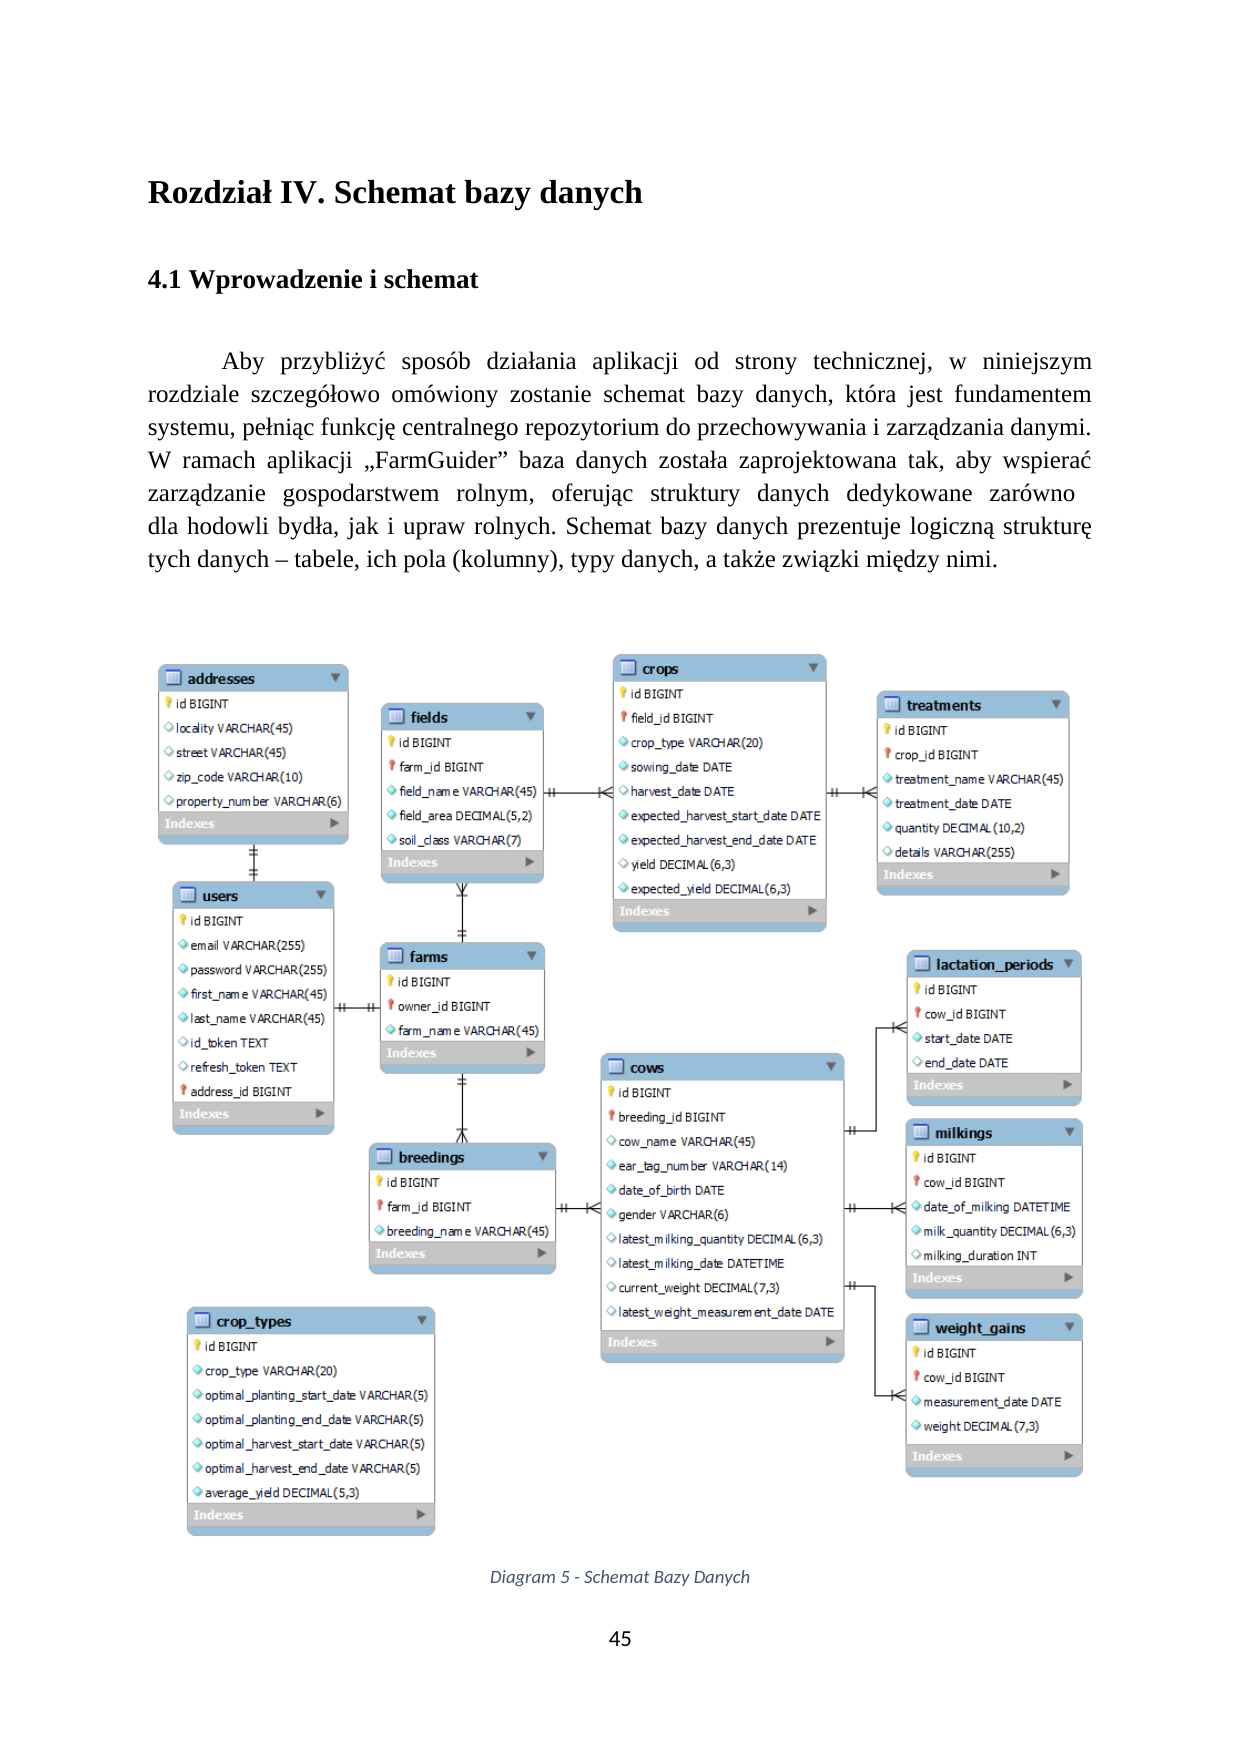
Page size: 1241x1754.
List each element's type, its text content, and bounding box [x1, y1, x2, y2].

subtitle Rozdział IV. Schemat bazy danych [148, 173, 1093, 211]
subtitle 4.1 Wprowadzenie i schemat [148, 263, 1093, 294]
text Aby przybliżyć sposób działania aplikacji od strony technicznej, w niniejszym rozdziale szczegółowo omówiony zostanie schemat bazy danych, która jest fundamentem systemu, pełniąc funkcję centralnego repozytorium do przechowywania i zarządzania danymi. W ramach aplikacji „FarmGuider” baza danych została zaprojektowana tak, aby wspierać zarządzanie gospodarstwem rolnym, oferując struktury danych dedykowane zarówno dla hodowli bydła, jak i upraw rolnych. Schemat bazy danych prezentuje logiczną strukturę tych danych – tabele, ich pola (kolumny), typy danych, a także związki między nimi. [148, 346, 1093, 573]
picture [147, 643, 1093, 1546]
